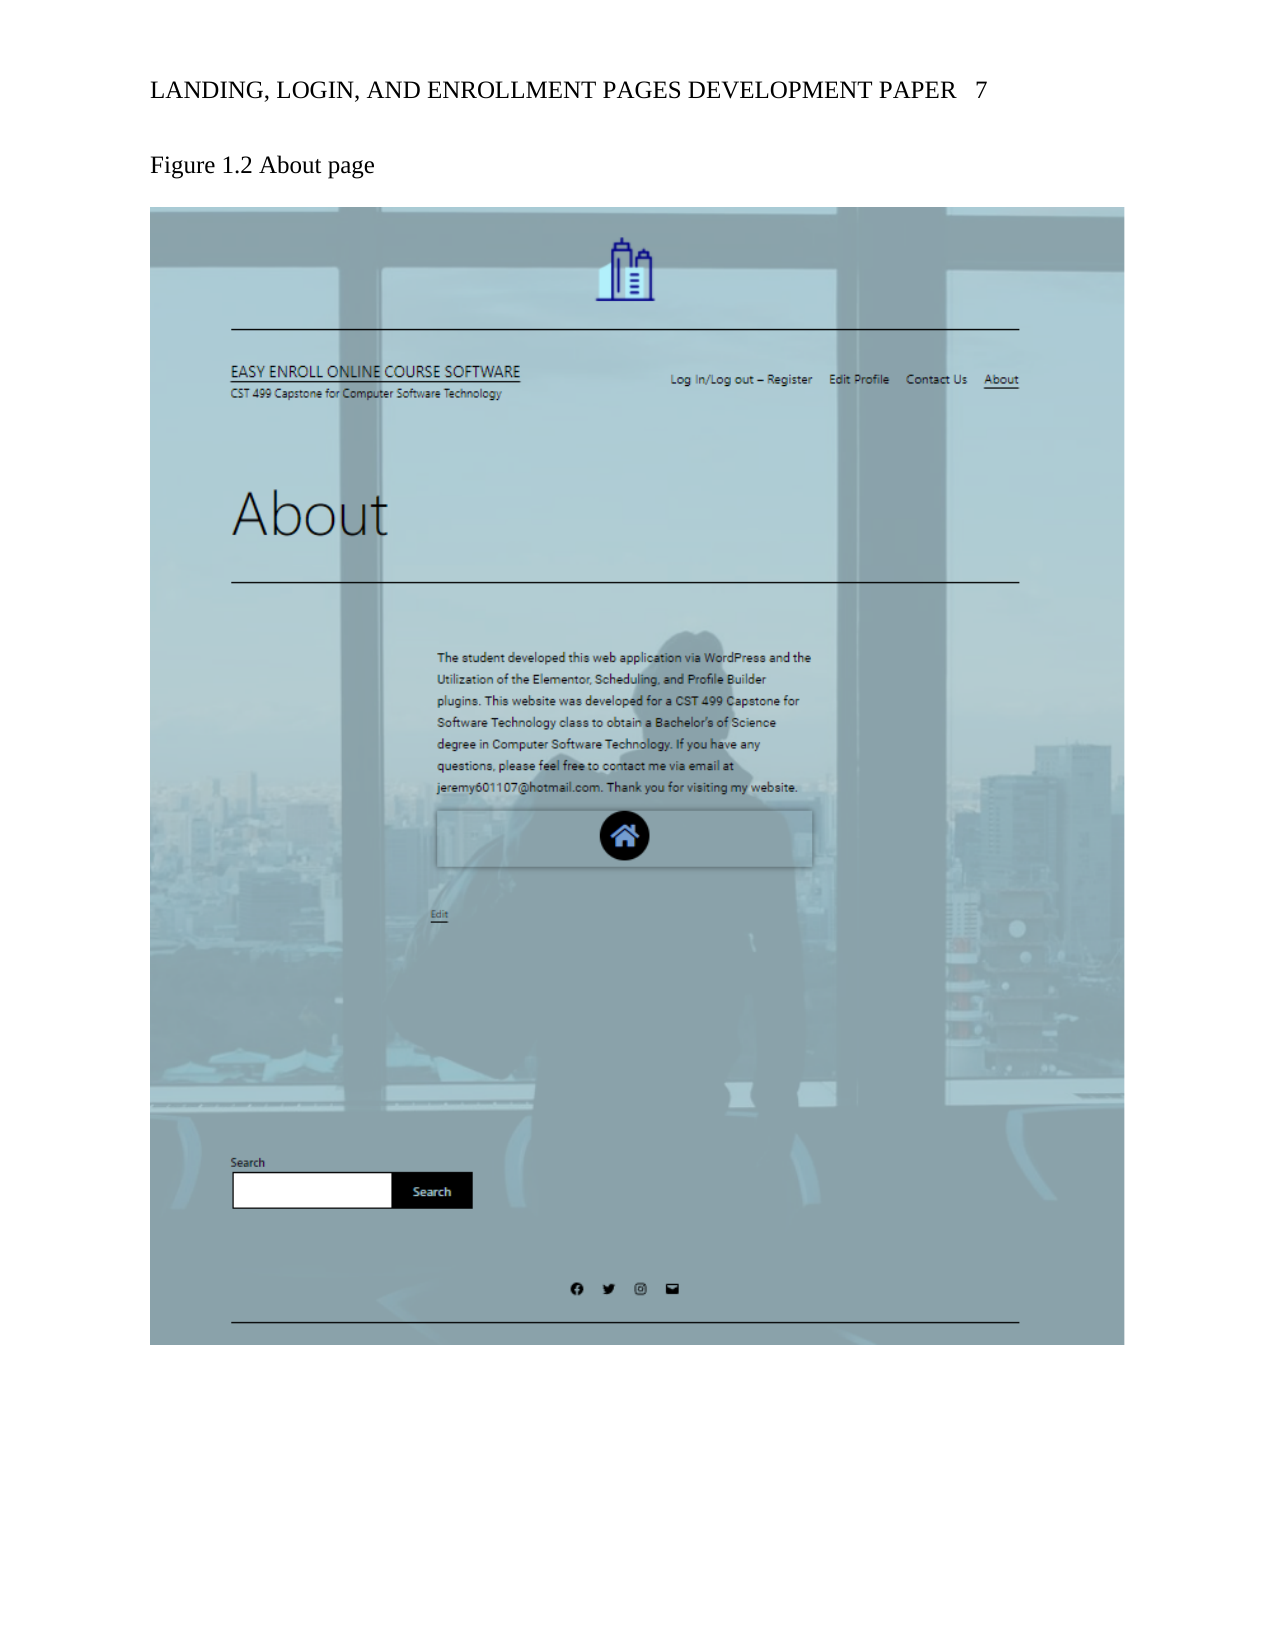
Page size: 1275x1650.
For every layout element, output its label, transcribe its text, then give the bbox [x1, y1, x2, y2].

picture [150, 207, 1125, 1345]
text Figure 1.2 About page [150, 150, 1125, 179]
